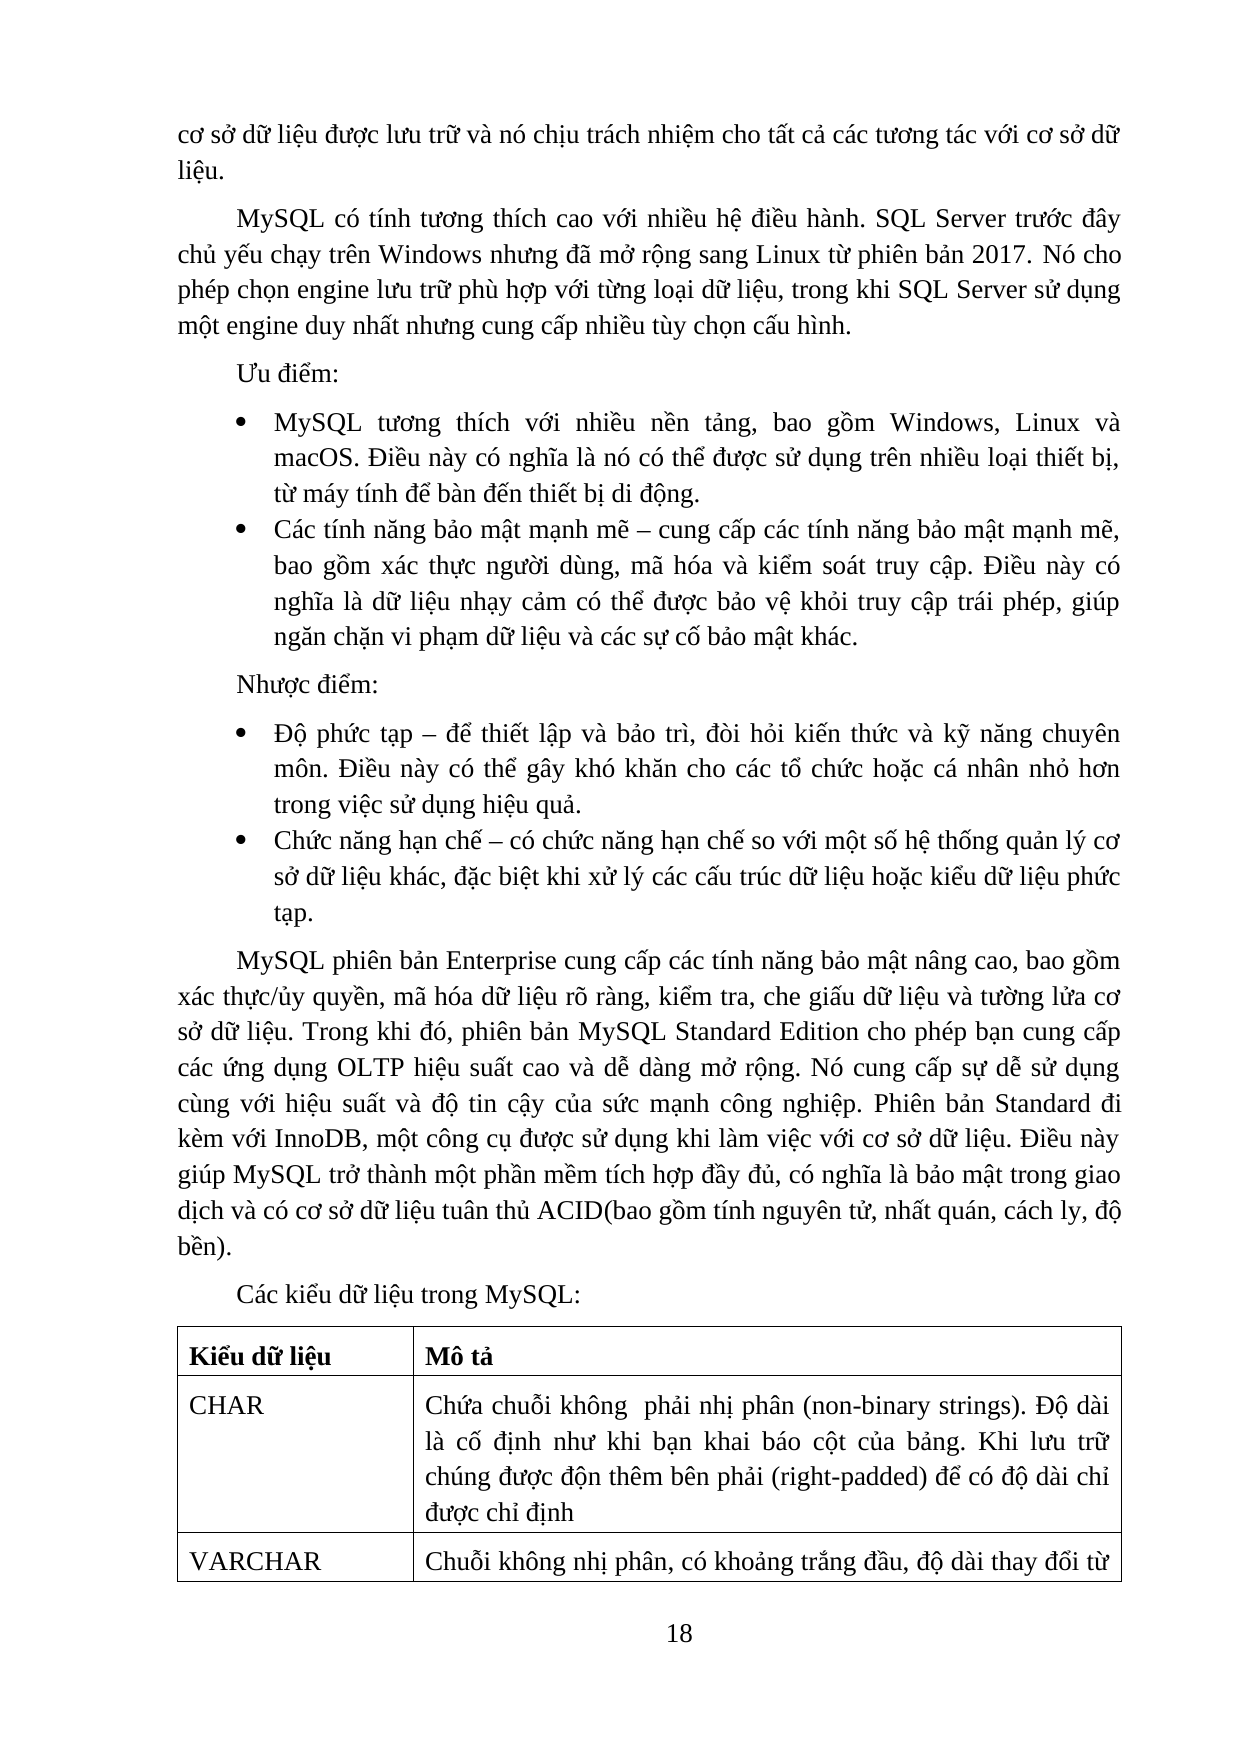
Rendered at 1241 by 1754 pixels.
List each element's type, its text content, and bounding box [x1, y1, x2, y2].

text MySQL có tính tương thích cao với nhiều hệ điều hành. SQL Server trước đây chủ yếu chạy trên Windows nhưng đã mở rộng sang Linux từ phiên bản 2017. Nó cho phép chọn engine lưu trữ phù hợp với từng loại dữ liệu, trong khi SQL Server sử dụng một engine duy nhất nhưng cung cấp nhiều tùy chọn cấu hình. [177, 202, 1122, 340]
table_cell CHAR [178, 1376, 413, 1532]
text Ưu điểm: [177, 357, 1122, 389]
table_header Kiểu dữ liệu [178, 1327, 413, 1375]
list Chức năng hạn chế – có chức năng hạn chế so với một số hệ thống quản lý cơ sở dữ liệu khác, đặc biệt khi xử lý các cấu trúc dữ liệu hoặc kiểu dữ liệu phức tạp. [236, 824, 1122, 927]
list Các tính năng bảo mật mạnh mẽ – cung cấp các tính năng bảo mật mạnh mẽ, bao gồm xác thực người dùng, mã hóa và kiểm soát truy cập. Điều này có nghĩa là dữ liệu nhạy cảm có thể được bảo vệ khỏi truy cập trái phép, giúp ngăn chặn vi phạm dữ liệu và các sự cố bảo mật khác. [236, 513, 1122, 651]
table_cell VARCHAR [178, 1533, 413, 1581]
list Độ phức tạp – để thiết lập và bảo trì, đòi hỏi kiến thức và kỹ năng chuyên môn. Điều này có thể gây khó khăn cho các tổ chức hoặc cá nhân nhỏ hơn trong việc sử dụng hiệu quả. [236, 717, 1122, 819]
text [177, 118, 1122, 185]
list MySQL tương thích với nhiều nền tảng, bao gồm Windows, Linux và macOS. Điều này có nghĩa là nó có thể được sử dụng trên nhiều loại thiết bị, từ máy tính để bàn đến thiết bị di động. [236, 406, 1122, 508]
table_cell Chứa chuỗi không phải nhị phân (non-binary strings). Độ dài là cố định như khi bạn khai báo cột của bảng. Khi lưu trữ chúng được độn thêm bên phải (right-padded) để có độ dài chỉ được chỉ định [414, 1376, 1121, 1532]
table_header Mô tả [414, 1327, 1121, 1375]
text Các kiểu dữ liệu trong MySQL: [177, 1278, 1122, 1309]
text MySQL phiên bản Enterprise cung cấp các tính năng bảo mật nâng cao, bao gồm xác thực/ủy quyền, mã hóa dữ liệu rõ ràng, kiểm tra, che giấu dữ liệu và tường lửa cơ sở dữ liệu. Trong khi đó, phiên bản MySQL Standard Edition cho phép bạn cung cấp các ứng dụng OLTP hiệu suất cao và dễ dàng mở rộng. Nó cung cấp sự dễ sử dụng cùng với hiệu suất và độ tin cậy của sức mạnh công nghiệp. Phiên bản Standard đi kèm với InnoDB, một công cụ được sử dụng khi làm việc với cơ sở dữ liệu. Điều này giúp MySQL trở thành một phần mềm tích hợp đầy đủ, có nghĩa là bảo mật trong giao dịch và có cơ sở dữ liệu tuân thủ ACID(bao gồm tính nguyên tử, nhất quán, cách ly, độ bền). [177, 944, 1122, 1261]
text Nhược điểm: [177, 668, 1122, 700]
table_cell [414, 1533, 1121, 1581]
